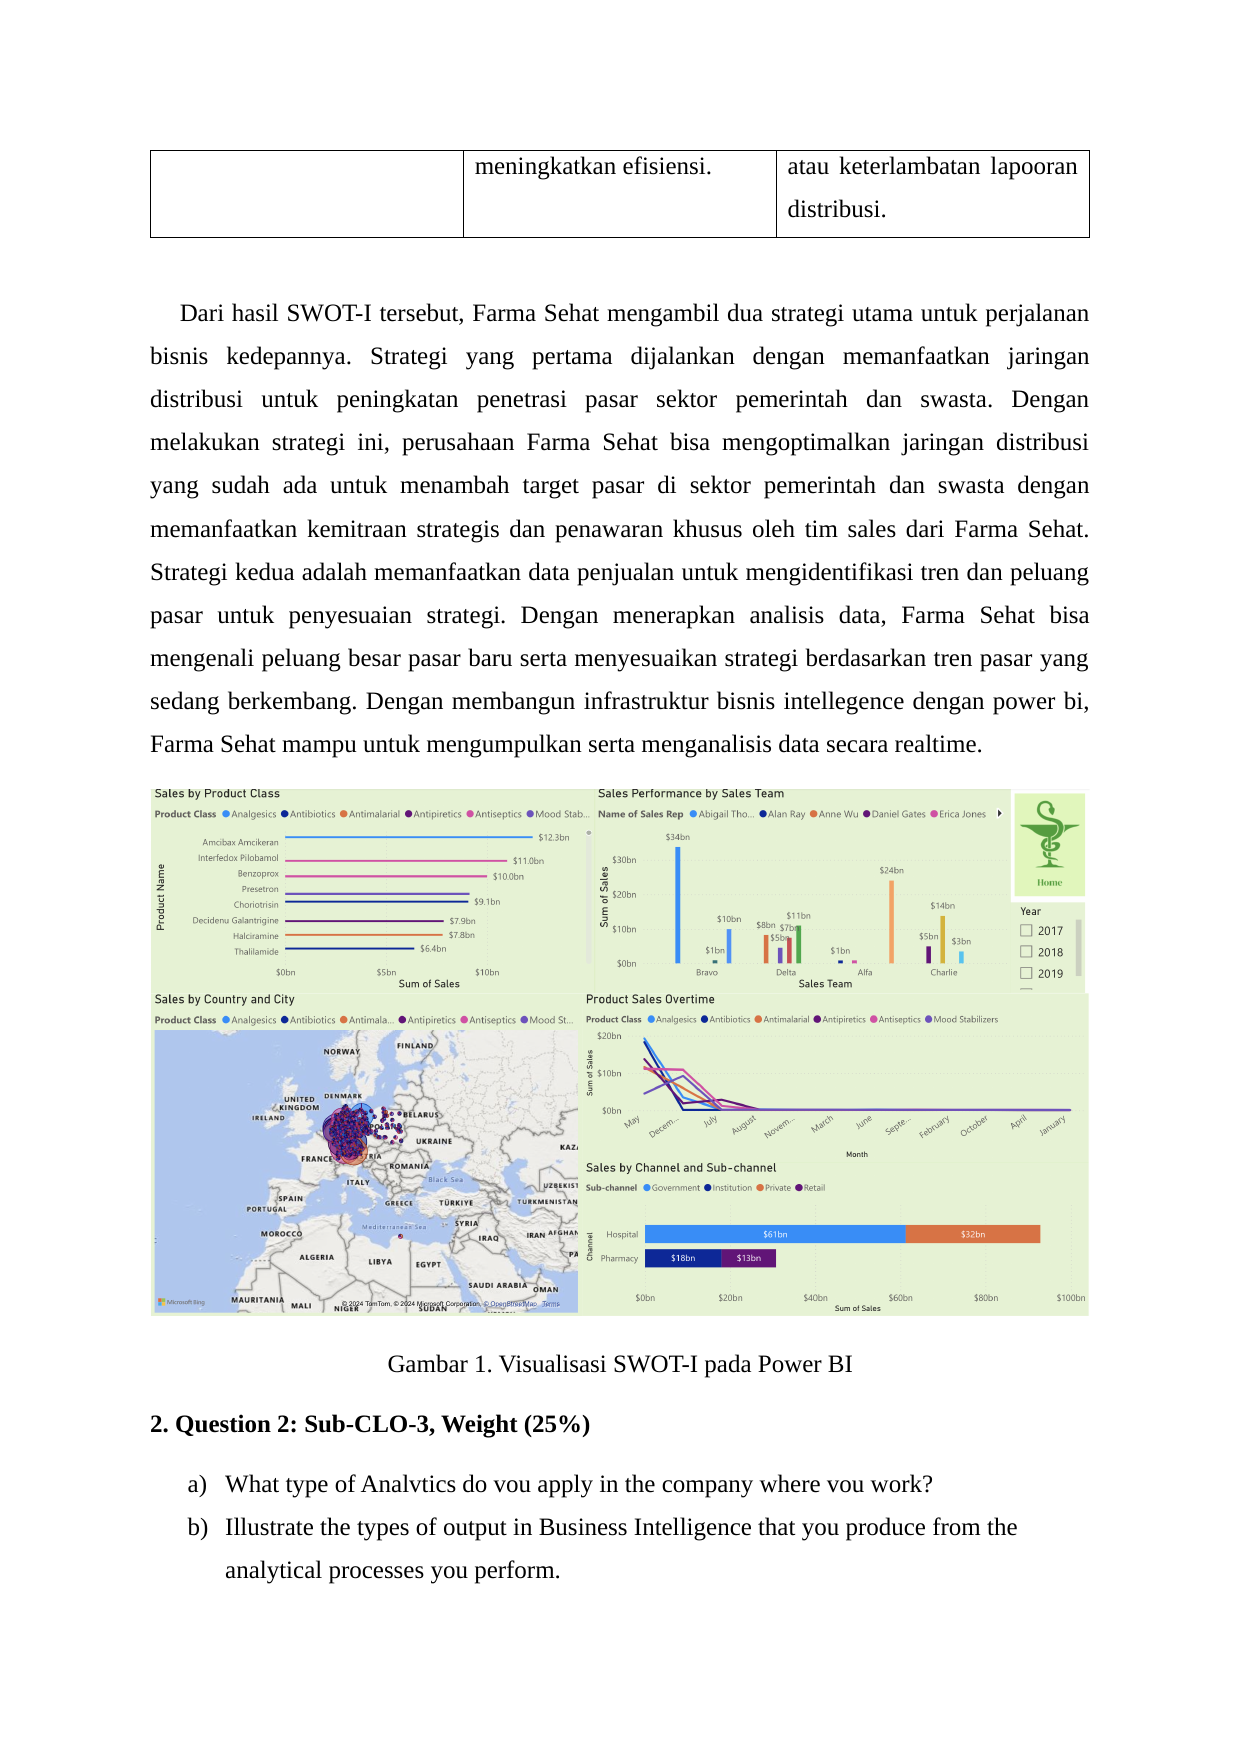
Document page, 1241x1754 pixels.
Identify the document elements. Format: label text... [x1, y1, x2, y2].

list What type of Analvtics do vou apply in the company where vou work? [187, 1469, 1090, 1498]
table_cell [777, 151, 1089, 237]
text Gambar 1. Visualisasi SWOT-I pada Power BI [150, 1349, 1090, 1378]
text Dari hasil SWOT-I tersebut, Farma Sehat mengambil dua strategi utama untuk perjalanan bisnis kedepannya. Strategi yang pertama dijalankan dengan memanfaatkan jaringan distribusi untuk peningkatan penetrasi pasar sektor pemerintah dan swasta. Dengan melakukan strategi ini, perusahaan Farma Sehat bisa mengoptimalkan jaringan distribusi yang sudah ada untuk menambah target pasar di sektor pemerintah dan swasta dengan memanfaatkan kemitraan strategis dan penawaran khusus oleh tim sales dari Farma Sehat. Strategi kedua adalah memanfaatkan data penjualan untuk mengidentifikasi tren dan peluang pasar untuk penyesuaian strategi. Dengan menerapkan analisis data, Farma Sehat bisa mengenali peluang besar pasar baru serta menyesuaikan strategi berdasarkan tren pasar yang sedang berkembang. Dengan membangun infrastruktur bisnis intellegence dengan power bi, Farma Sehat mampu untuk mengumpulkan serta menganalisis data secara realtime. [150, 298, 1090, 758]
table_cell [464, 151, 776, 237]
picture [150, 789, 1090, 1316]
list Illustrate the types of output in Business Intelligence that you produce from the analytical processes you perform. [187, 1512, 1090, 1584]
text 2. Question 2: Sub-CLO-3, Weight (25%) [150, 1409, 1090, 1438]
